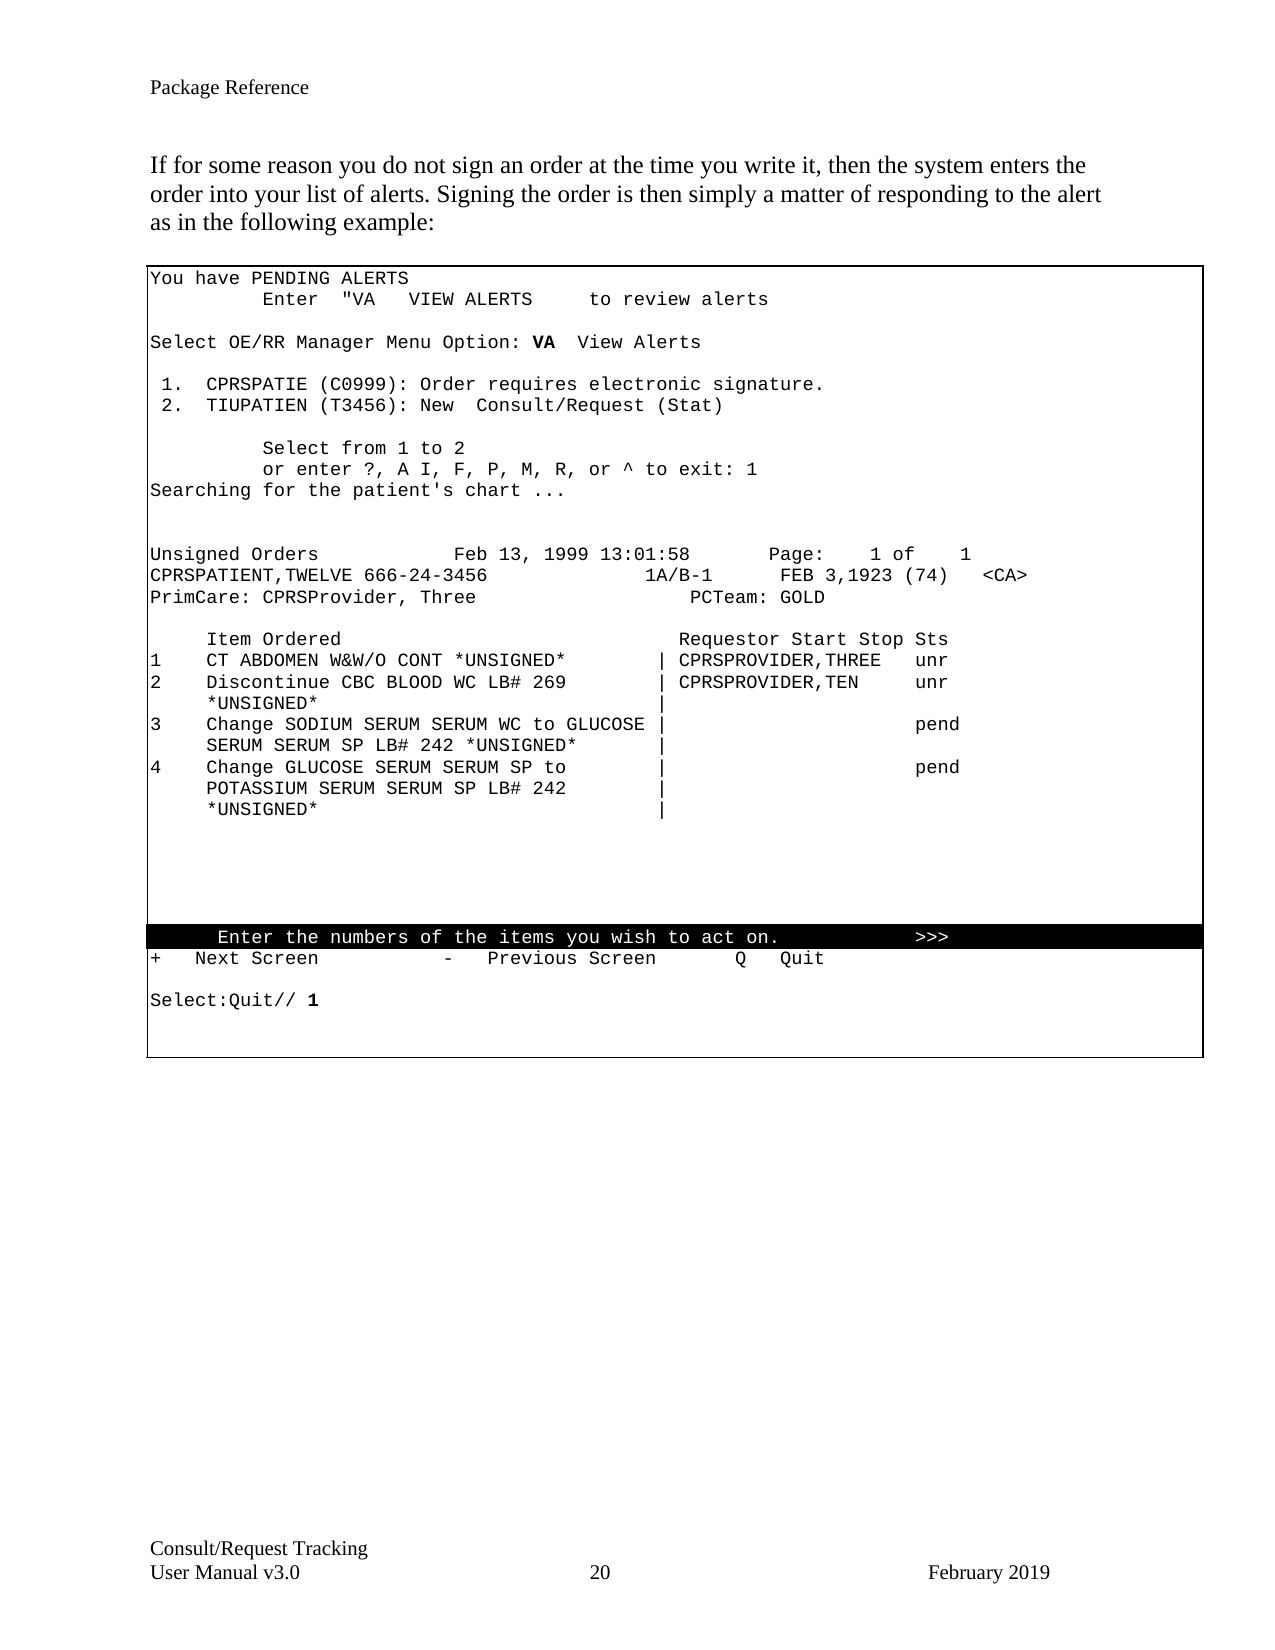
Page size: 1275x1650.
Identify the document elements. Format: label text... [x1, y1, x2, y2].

text Select from 1 to 2 [148, 435, 1202, 456]
text 1 CT ABDOMEN W&W/O CONT *UNSIGNED* | CPRSPROVIDER,THREE unr [148, 647, 1202, 669]
text Select OE/RR Manager Menu Option: VA View Alerts [148, 329, 1202, 354]
text PrimCare: CPRSProvider, Three PCTeam: GOLD [148, 584, 1202, 609]
text 2 Discontinue CBC BLOOD WC LB# 269 | CPRSPROVIDER,TEN unr [148, 669, 1202, 690]
text Enter "VA VIEW ALERTS to review alerts [148, 286, 1202, 311]
text or enter ?, A I, F, P, M, R, or ^ to exit: 1 [148, 456, 1202, 477]
text Item Ordered Requestor Start Stop Sts [148, 626, 1202, 647]
text *UNSIGNED* | [148, 796, 1202, 821]
text If for some reason you do not sign an order at the time you write it, then the system enters the order into your list of alerts. Signing the order is then simply a matter of responding to the alert as in the following example: [150, 150, 1125, 236]
text CPRSPATIENT,TWELVE 666-24-3456 1A/B-1 FEB 3,1923 (74) <CA> [148, 562, 1202, 584]
text You have PENDING ALERTS [148, 267, 1202, 286]
text SERUM SERUM SP LB# 242 *UNSIGNED* | [148, 732, 1202, 754]
text Searching for the patient's chart ... [148, 477, 1202, 502]
text 3 Change SODIUM SERUM SERUM WC to GLUCOSE | pend [148, 711, 1202, 732]
text Enter the numbers of the items you wish to act on. >>> [148, 924, 1202, 945]
text Select:Quit// 1 [148, 987, 1202, 1012]
text POTASSIUM SERUM SERUM SP LB# 242 | [148, 775, 1202, 796]
text + Next Screen - Previous Screen Q Quit [148, 945, 1202, 970]
text 2. TIUPATIEN (T3456): New Consult/Request (Stat) [148, 392, 1202, 417]
text 4 Change GLUCOSE SERUM SERUM SP to | pend [148, 754, 1202, 775]
text *UNSIGNED* | [148, 690, 1202, 711]
text Unsigned Orders Feb 13, 1999 13:01:58 Page: 1 of 1 [148, 541, 1202, 562]
text 1. CPRSPATIE (C0999): Order requires electronic signature. [148, 371, 1202, 392]
